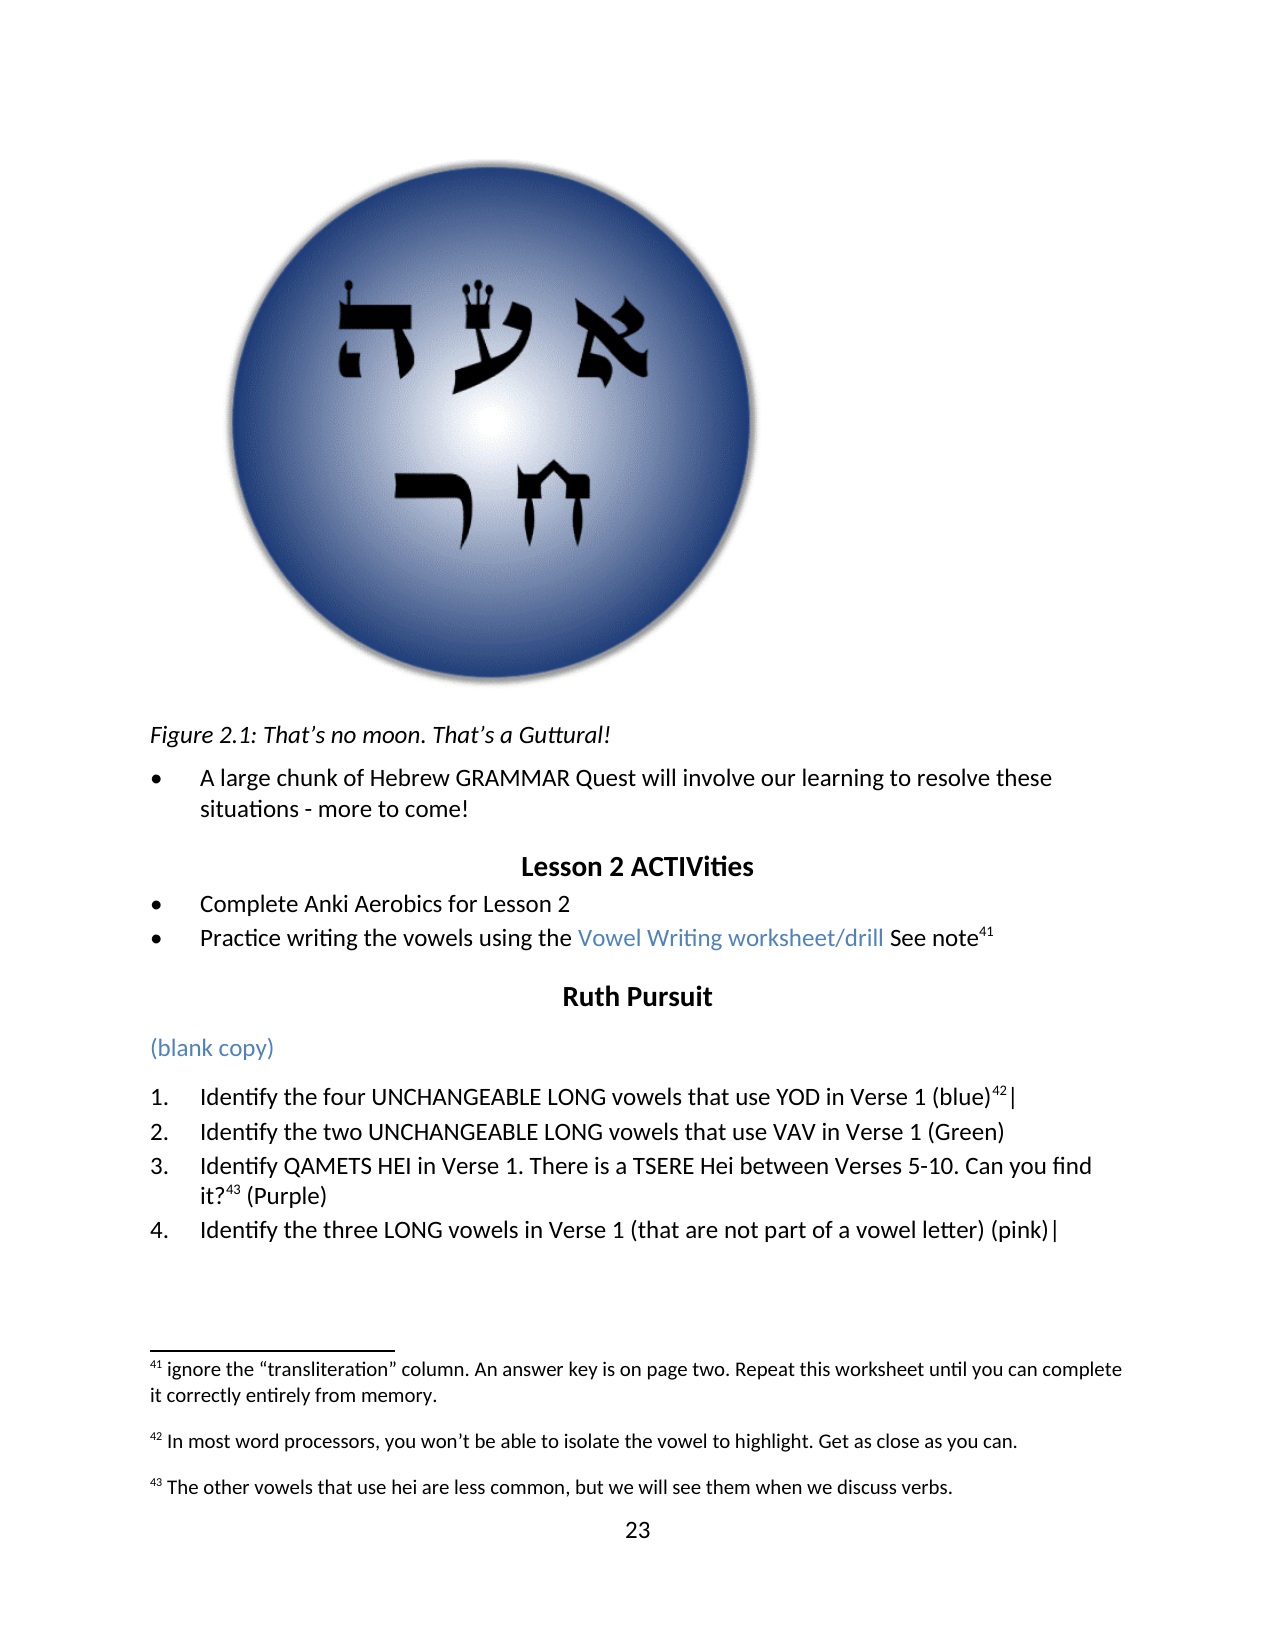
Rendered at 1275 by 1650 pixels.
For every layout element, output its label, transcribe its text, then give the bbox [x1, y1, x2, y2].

text Figure 2.1: That’s no moon. That’s a Guttural! [150, 719, 1125, 750]
list Identify the three LONG vowels in Verse 1 (that are not part of a vowel letter) (pink)| [150, 1215, 1125, 1245]
list Identify the two UNCHANGEABLE LONG vowels that use VAV in Verse 1 (Green) [150, 1116, 1125, 1146]
text (blank copy) [150, 1032, 1125, 1063]
list Complete Anki Aerobics for Lesson 2 [150, 888, 1125, 918]
subtitle Lesson 2 ACTIVities [150, 848, 1125, 884]
subtitle Ruth Pursuit [150, 978, 1125, 1013]
picture [168, 150, 1144, 699]
list Practice writing the vowels using the Vowel Writing worksheet/drill See note [150, 922, 1125, 953]
list A large chunk of Hebrew GRAMMAR Quest will involve our learning to resolve these situations - more to come! [150, 762, 1125, 823]
list Identify QAMETS HEI in Verse 1. There is a TSERE Hei between Verses 5-10. Can you find it? (Purple) [150, 1150, 1125, 1211]
list Identify the four UNCHANGEABLE LONG vowels that use YOD in Verse 1 (blue)| [150, 1081, 1125, 1112]
